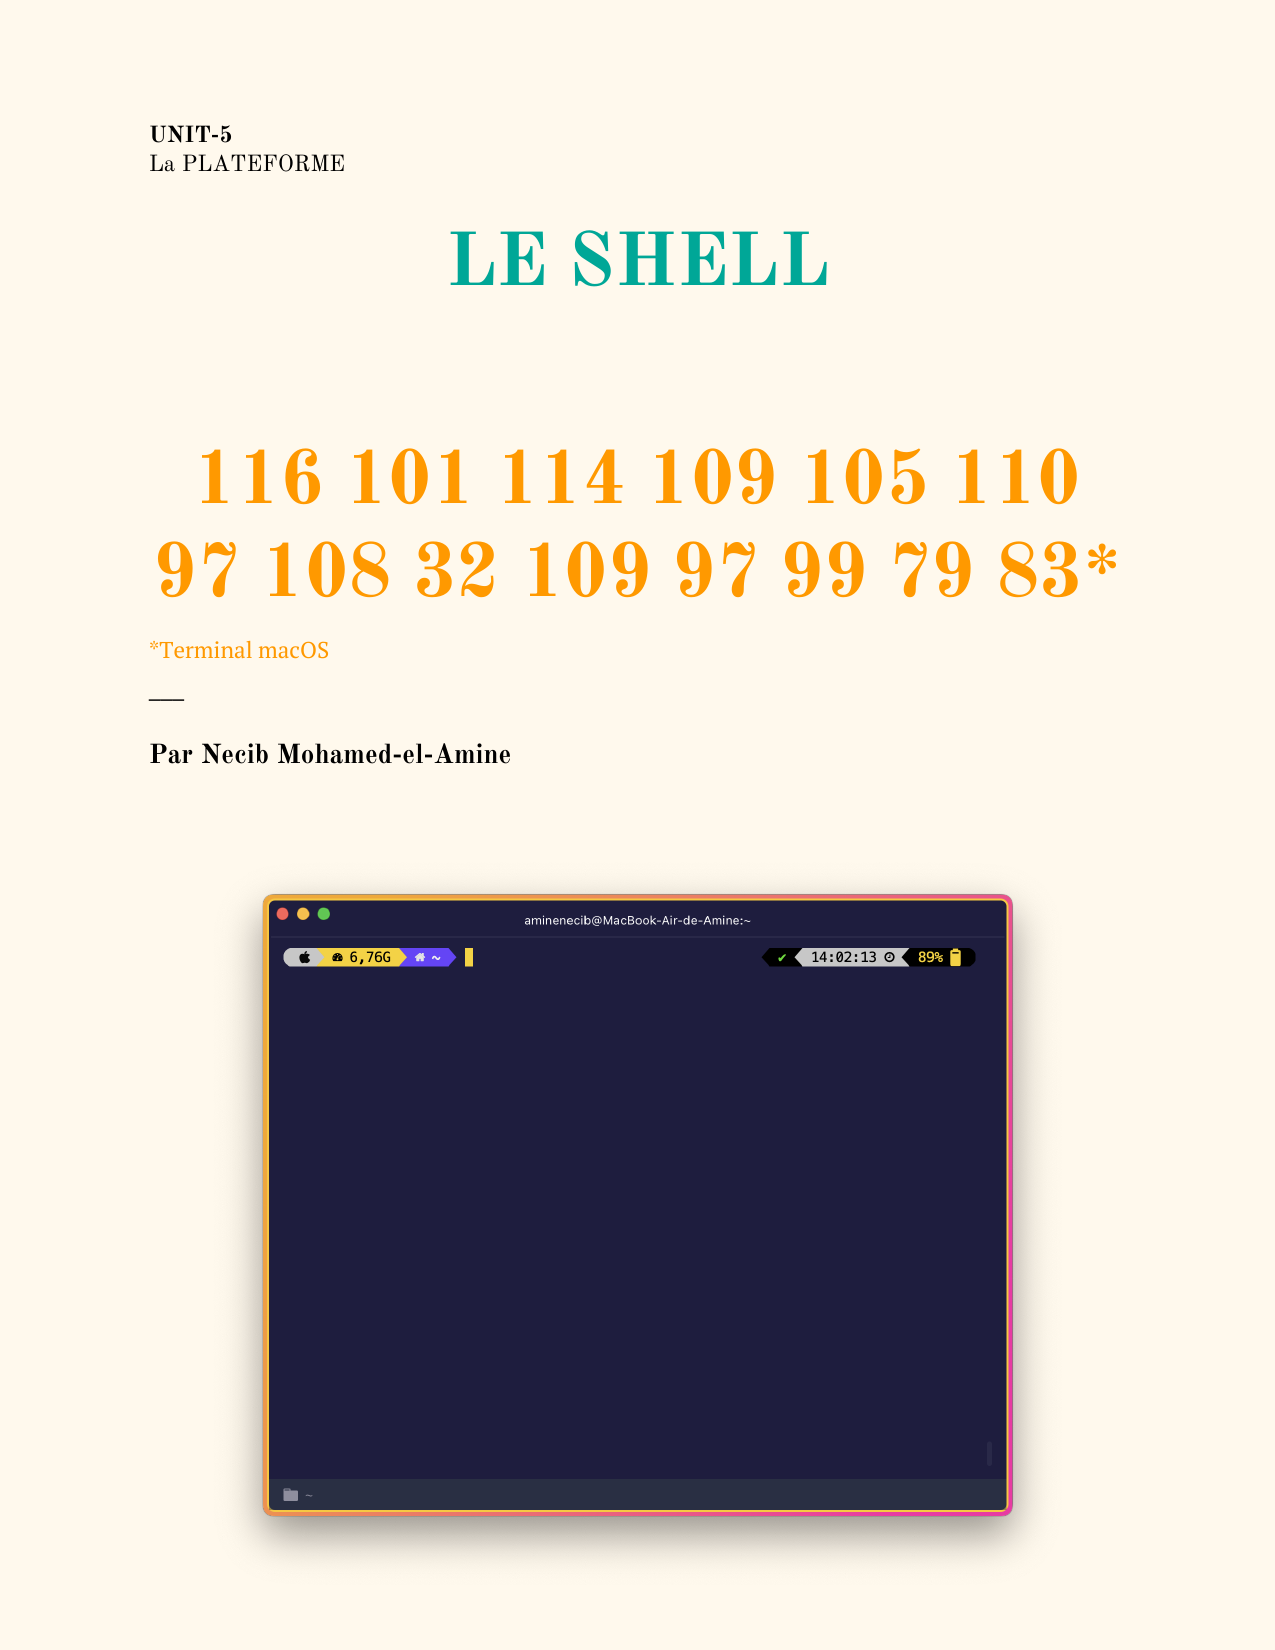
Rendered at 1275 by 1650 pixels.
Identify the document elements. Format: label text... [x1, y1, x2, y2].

text La PLATEFORME [148, 148, 1127, 177]
title 116 101 114 109 105 110 97 108 32 109 97 99 79 83* [148, 336, 1127, 614]
subtitle Par Necib Mohamed-el-Amine [148, 736, 1127, 769]
text UNIT-5 [148, 120, 1127, 148]
picture [205, 855, 1070, 1592]
title LE SHELL [148, 210, 1127, 303]
text *Terminal macOS [148, 635, 1127, 665]
text ___ [148, 674, 1127, 703]
